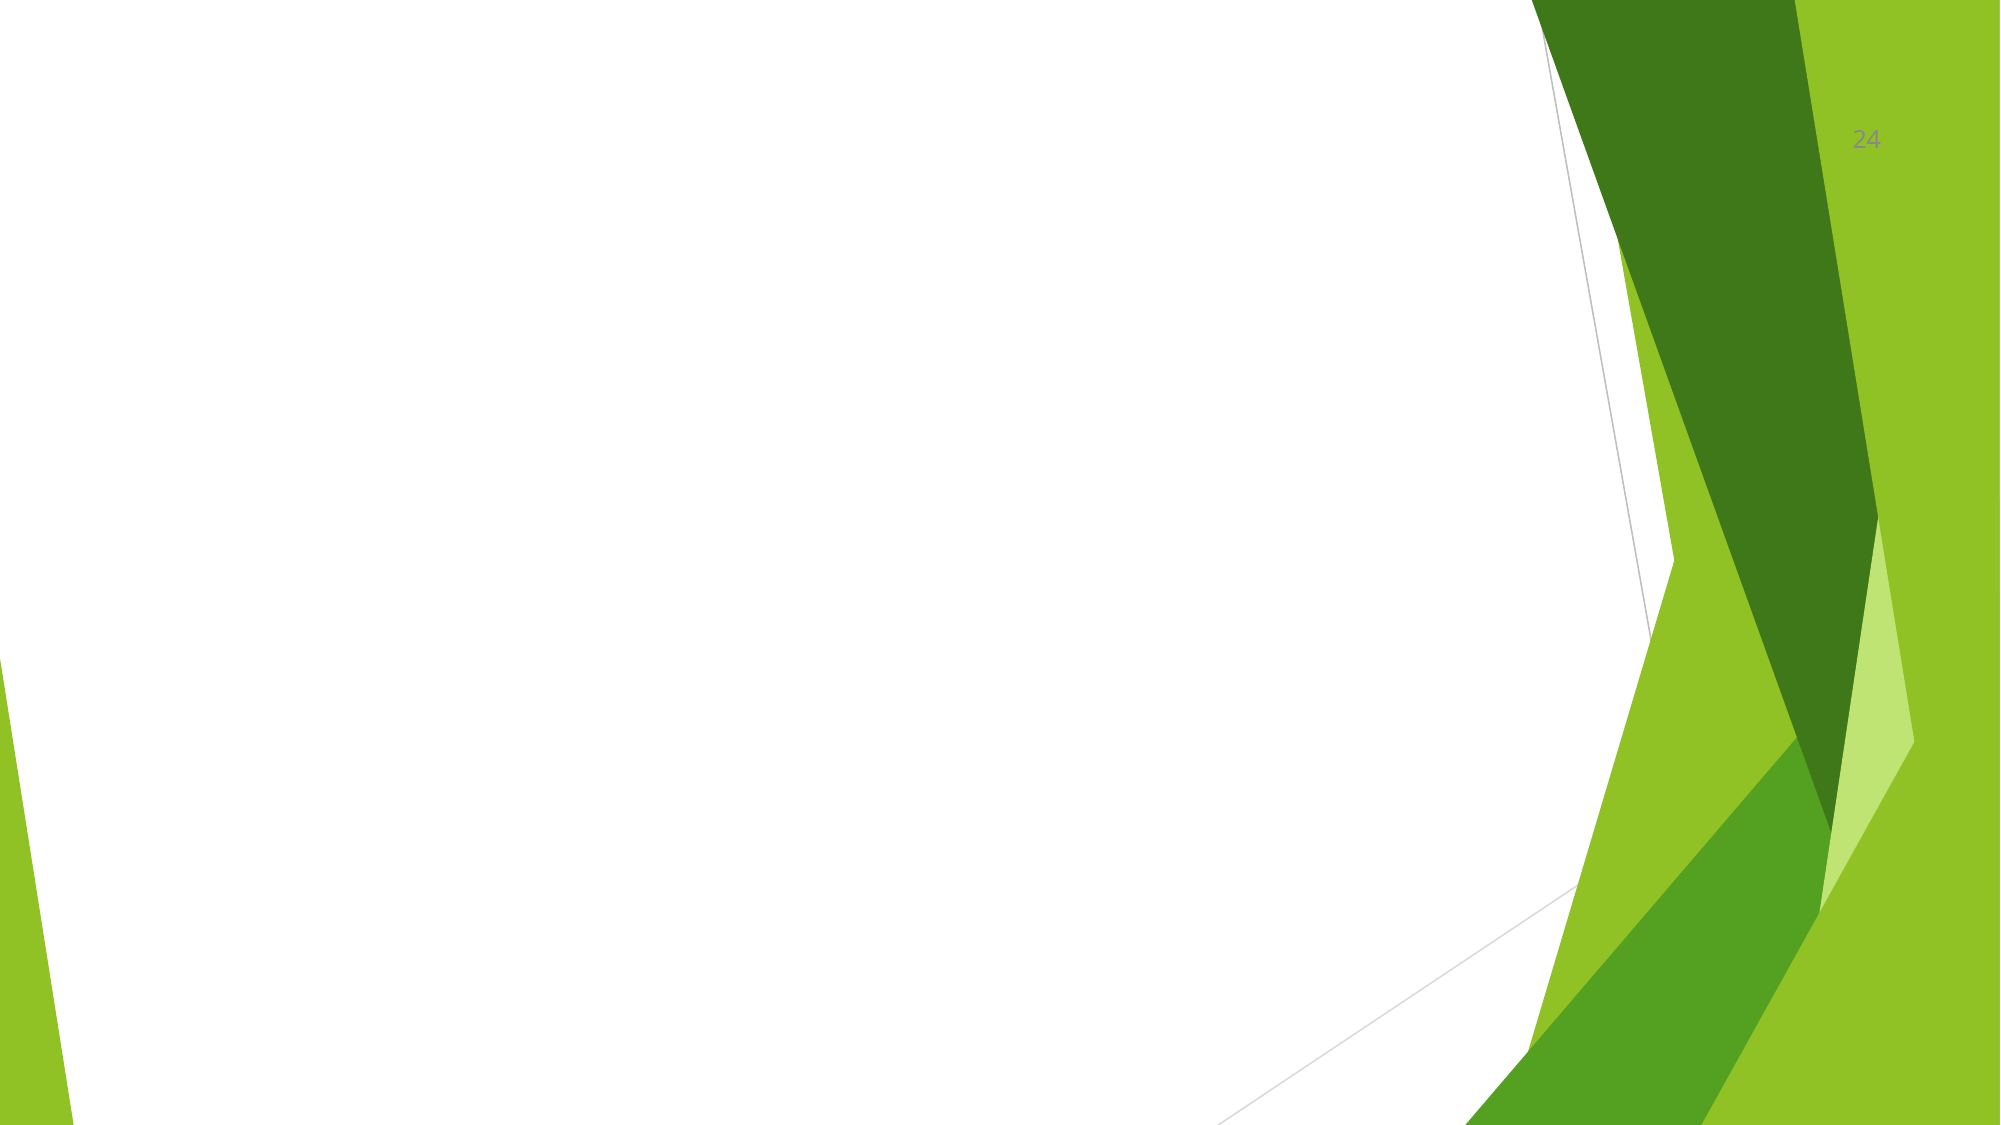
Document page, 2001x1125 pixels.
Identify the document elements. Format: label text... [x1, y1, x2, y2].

text 24 [15, 122, 1881, 156]
